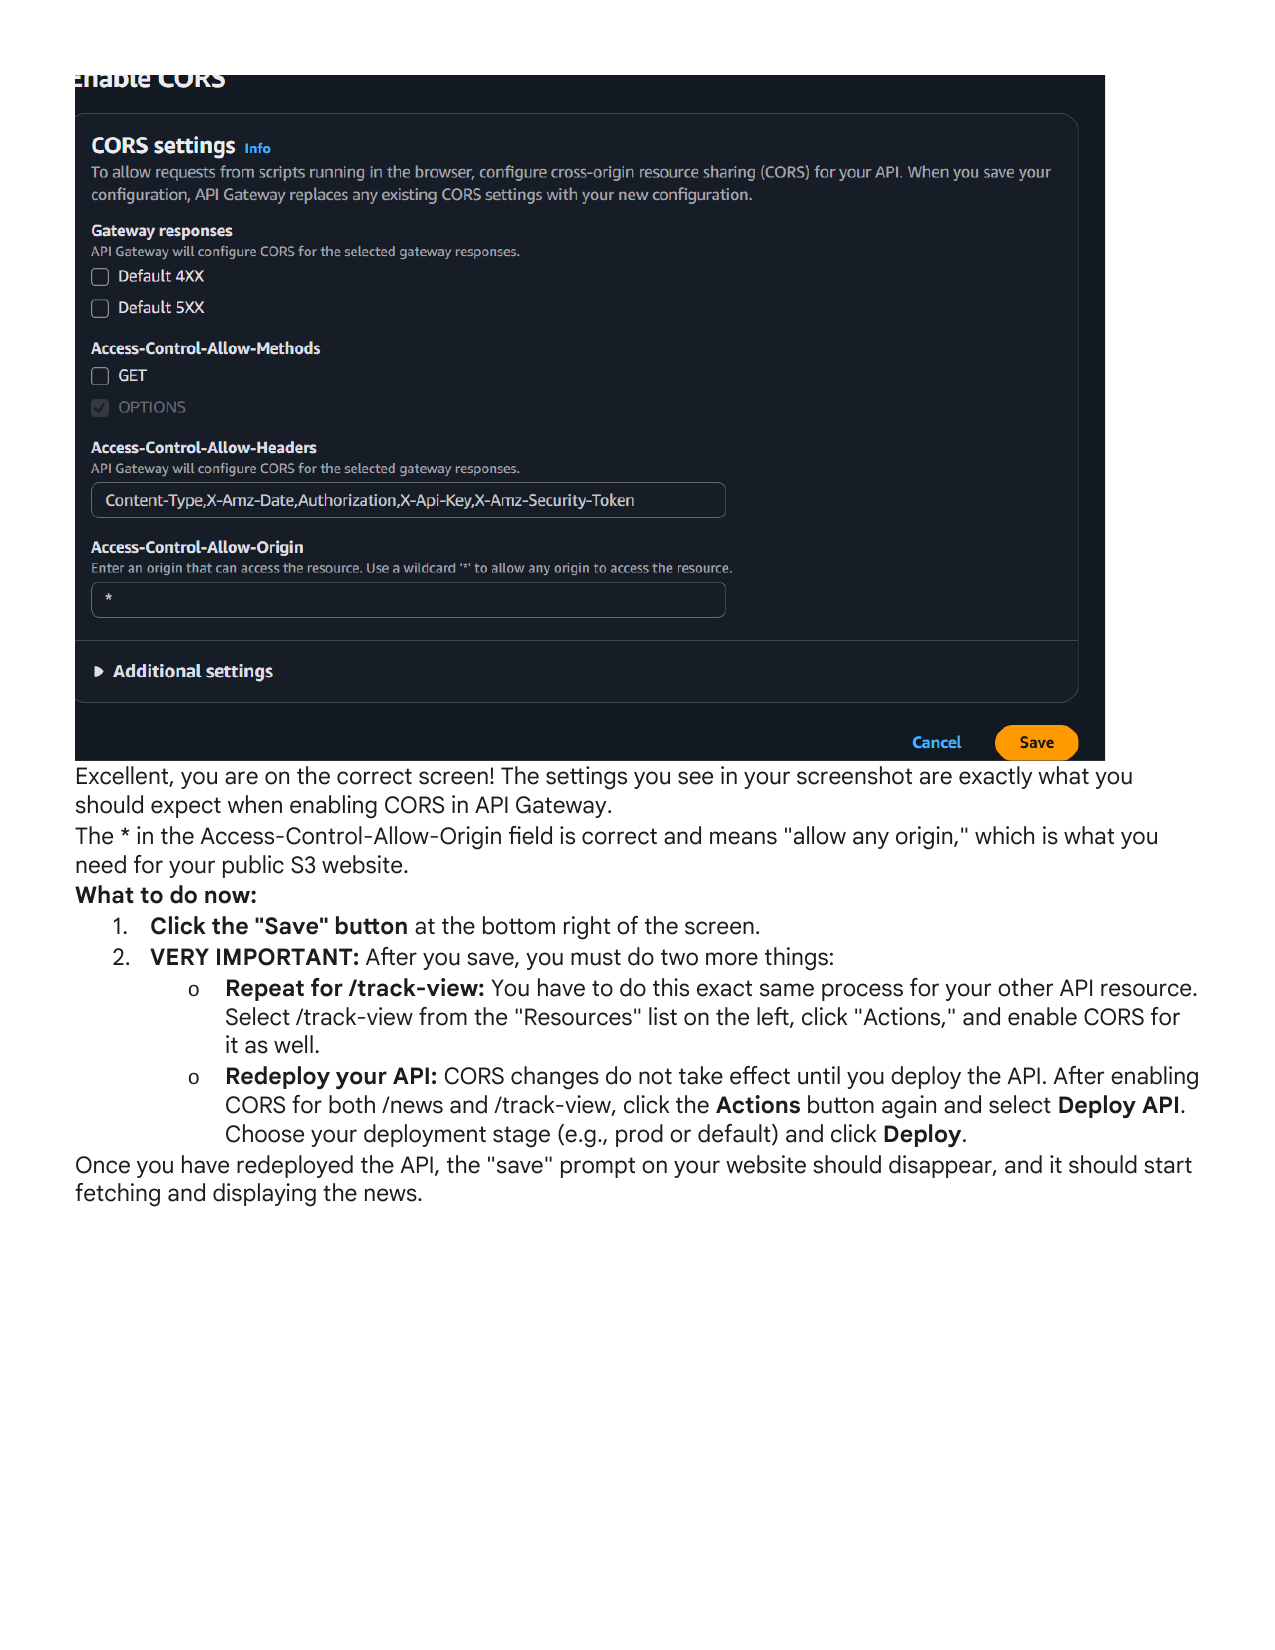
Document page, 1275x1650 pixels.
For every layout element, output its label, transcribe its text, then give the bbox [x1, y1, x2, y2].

text Once you have redeployed the API, the "save" prompt on your website should disappear, and it should start fetching and displaying the news. [75, 1151, 1200, 1208]
text The * in the Access-Control-Allow-Origin field is correct and means "allow any origin," which is what you need for your public S3 website. [75, 822, 1200, 879]
list Click the "Save" button at the bottom right of the screen. [112, 912, 1200, 941]
text What to do now: [75, 882, 1200, 910]
list VERY IMPORTANT: After you save, you must do two more things: [112, 943, 1200, 972]
list Redeploy your API: CORS changes do not take effect until you deploy the API. After enabling CORS for both /news and /track-view, click the Actions button again and select Deploy API. Choose your deployment stage (e.g., prod or default) and click Deploy. [187, 1062, 1200, 1149]
list Repeat for /track-view: You have to do this exact same process for your other API resource. Select /track-view from the "Resources" list on the left, click "Actions," and enable CORS for it as well. [187, 974, 1200, 1060]
text Excellent, you are on the correct screen! The settings you see in your screenshot are exactly what you should expect when enabling CORS in API Gateway. [75, 762, 1200, 820]
picture [75, 75, 1105, 761]
